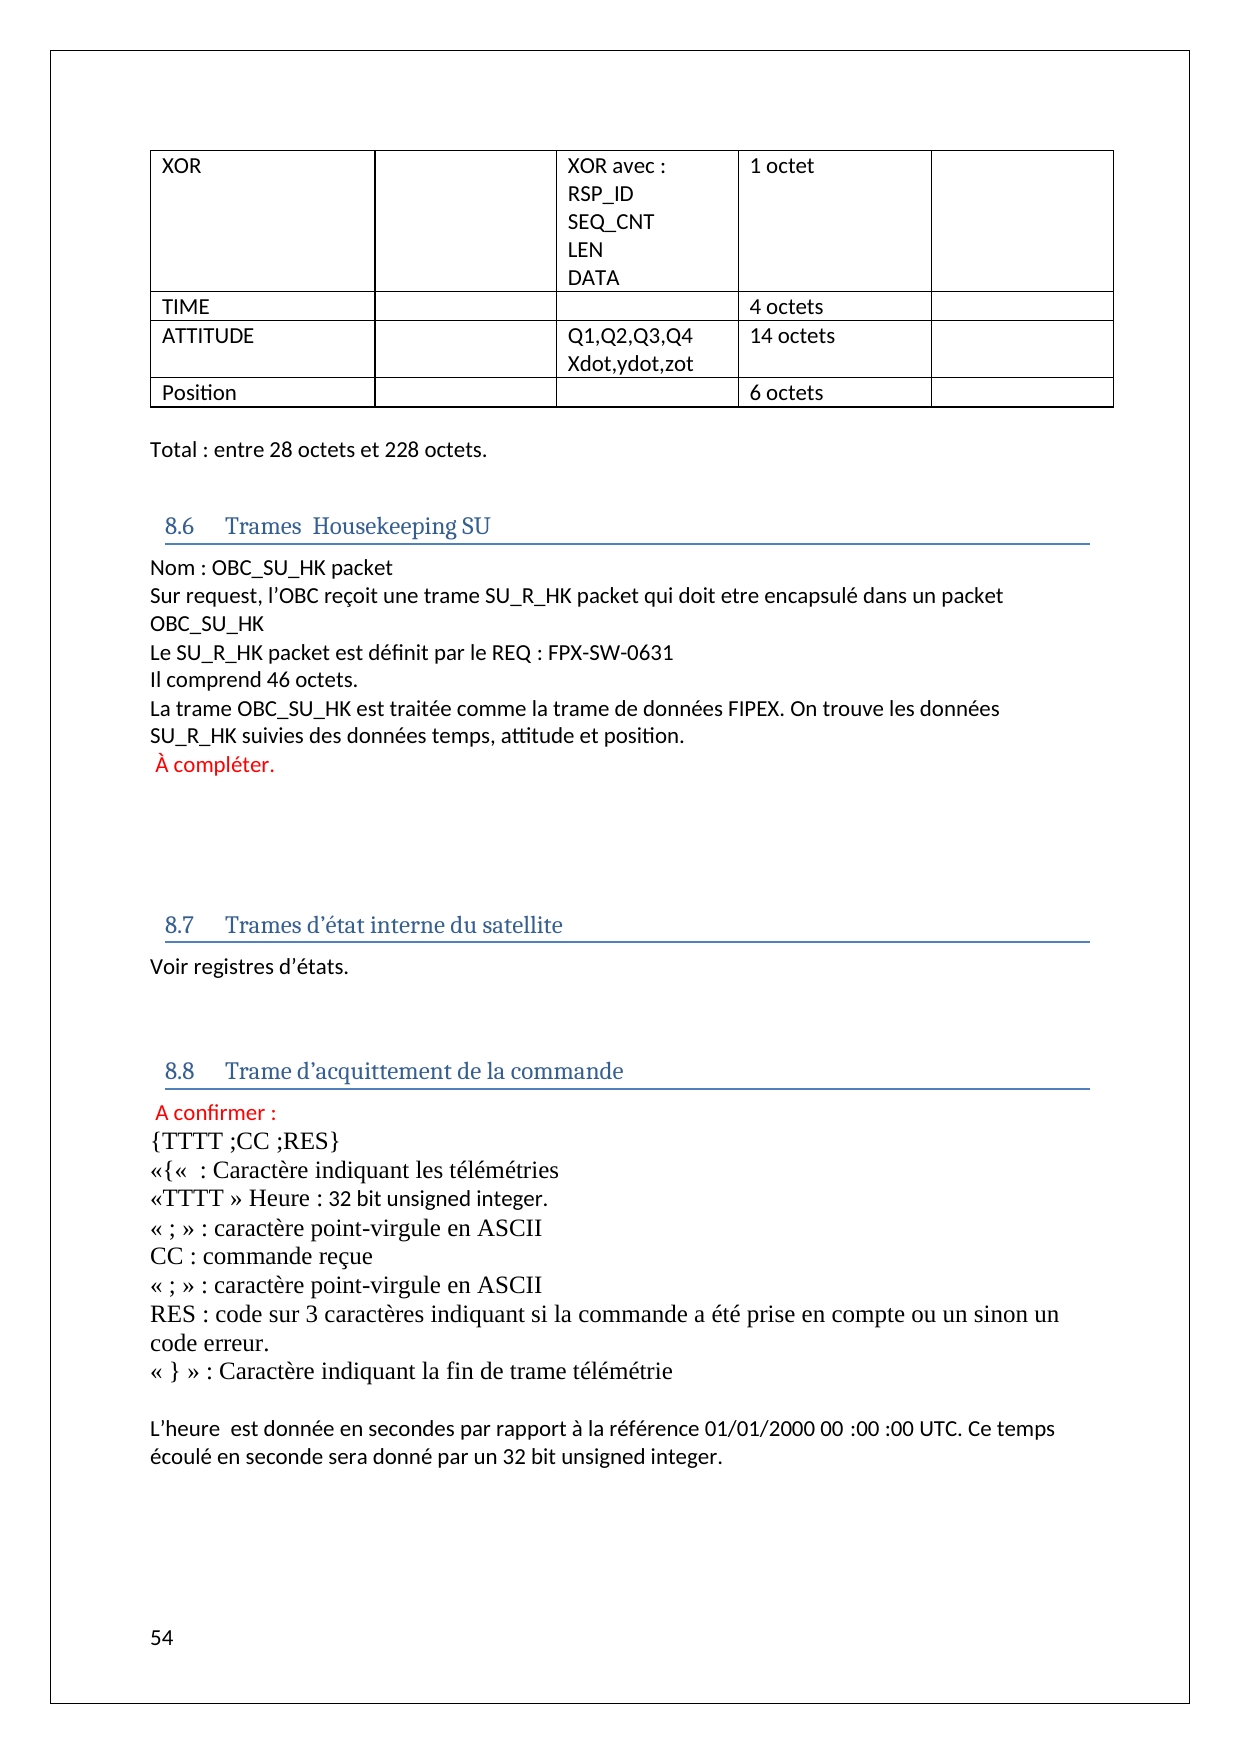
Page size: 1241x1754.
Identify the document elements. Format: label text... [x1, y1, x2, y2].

table_cell XOR [151, 151, 374, 291]
text Le SU_R_HK packet est définit par le REQ : FPX-SW-0631 [150, 638, 1090, 666]
text « ; » : caractère point-virgule en ASCII [150, 1270, 1090, 1299]
table_cell [557, 378, 738, 406]
table_cell [932, 378, 1113, 406]
table_cell Position [151, 378, 374, 406]
table_cell [557, 292, 738, 320]
text A confirmer : [150, 1098, 1090, 1126]
table_cell XOR avec : RSP_ID SEQ_CNT LEN DATA [557, 151, 738, 291]
table_cell [376, 292, 556, 320]
table_cell 14 octets [739, 321, 931, 377]
table_cell [376, 321, 556, 377]
text L’heure est donnée en secondes par rapport à la référence 01/01/2000 00 :00 :00 UTC. Ce temps écoulé en seconde sera donné par un 32 bit unsigned integer. [150, 1414, 1090, 1470]
table_cell [376, 151, 556, 291]
text RES : code sur 3 caractères indiquant si la commande a été prise en compte ou un sinon un code erreur. [150, 1299, 1090, 1356]
table_cell 1 octet [739, 151, 931, 291]
text Il comprend 46 octets. [150, 666, 1090, 694]
subtitle Trames d’état interne du satellite [165, 911, 1090, 941]
text Voir registres d’états. [150, 952, 1090, 980]
text Sur request, l’OBC reçoit une trame SU_R_HK packet qui doit etre encapsulé dans un packet OBC_SU_HK [150, 582, 1090, 638]
text « ; » : caractère point-virgule en ASCII [150, 1213, 1090, 1241]
table_cell Q1,Q2,Q3,Q4 Xdot,ydot,zot [557, 321, 738, 377]
subtitle Trames Housekeeping SU [165, 512, 1090, 543]
table_cell 4 octets [739, 292, 931, 320]
table_cell [932, 321, 1113, 377]
subtitle Trame d’acquittement de la commande [165, 1057, 1090, 1088]
text «{« : Caractère indiquant les télémétries [150, 1155, 1090, 1183]
text « } » : Caractère indiquant la fin de trame télémétrie [150, 1356, 1090, 1385]
text {TTTT ;CC ;RES} [150, 1126, 1090, 1155]
text La trame OBC_SU_HK est traitée comme la trame de données FIPEX. On trouve les données SU_R_HK suivies des données temps, attitude et position. [150, 694, 1090, 750]
table_cell ATTITUDE [151, 321, 374, 377]
table_cell 6 octets [739, 378, 931, 406]
table_cell [376, 378, 556, 406]
table_cell [932, 292, 1113, 320]
text «TTTT » Heure : 32 bit unsigned integer. [150, 1183, 1090, 1213]
text À compléter. [150, 750, 1090, 778]
text Nom : OBC_SU_HK packet [150, 553, 1090, 582]
text Total : entre 28 octets et 228 octets. [150, 435, 1090, 463]
table_cell TIME [151, 292, 374, 320]
table_cell [932, 151, 1113, 291]
text CC : commande reçue [150, 1241, 1090, 1270]
